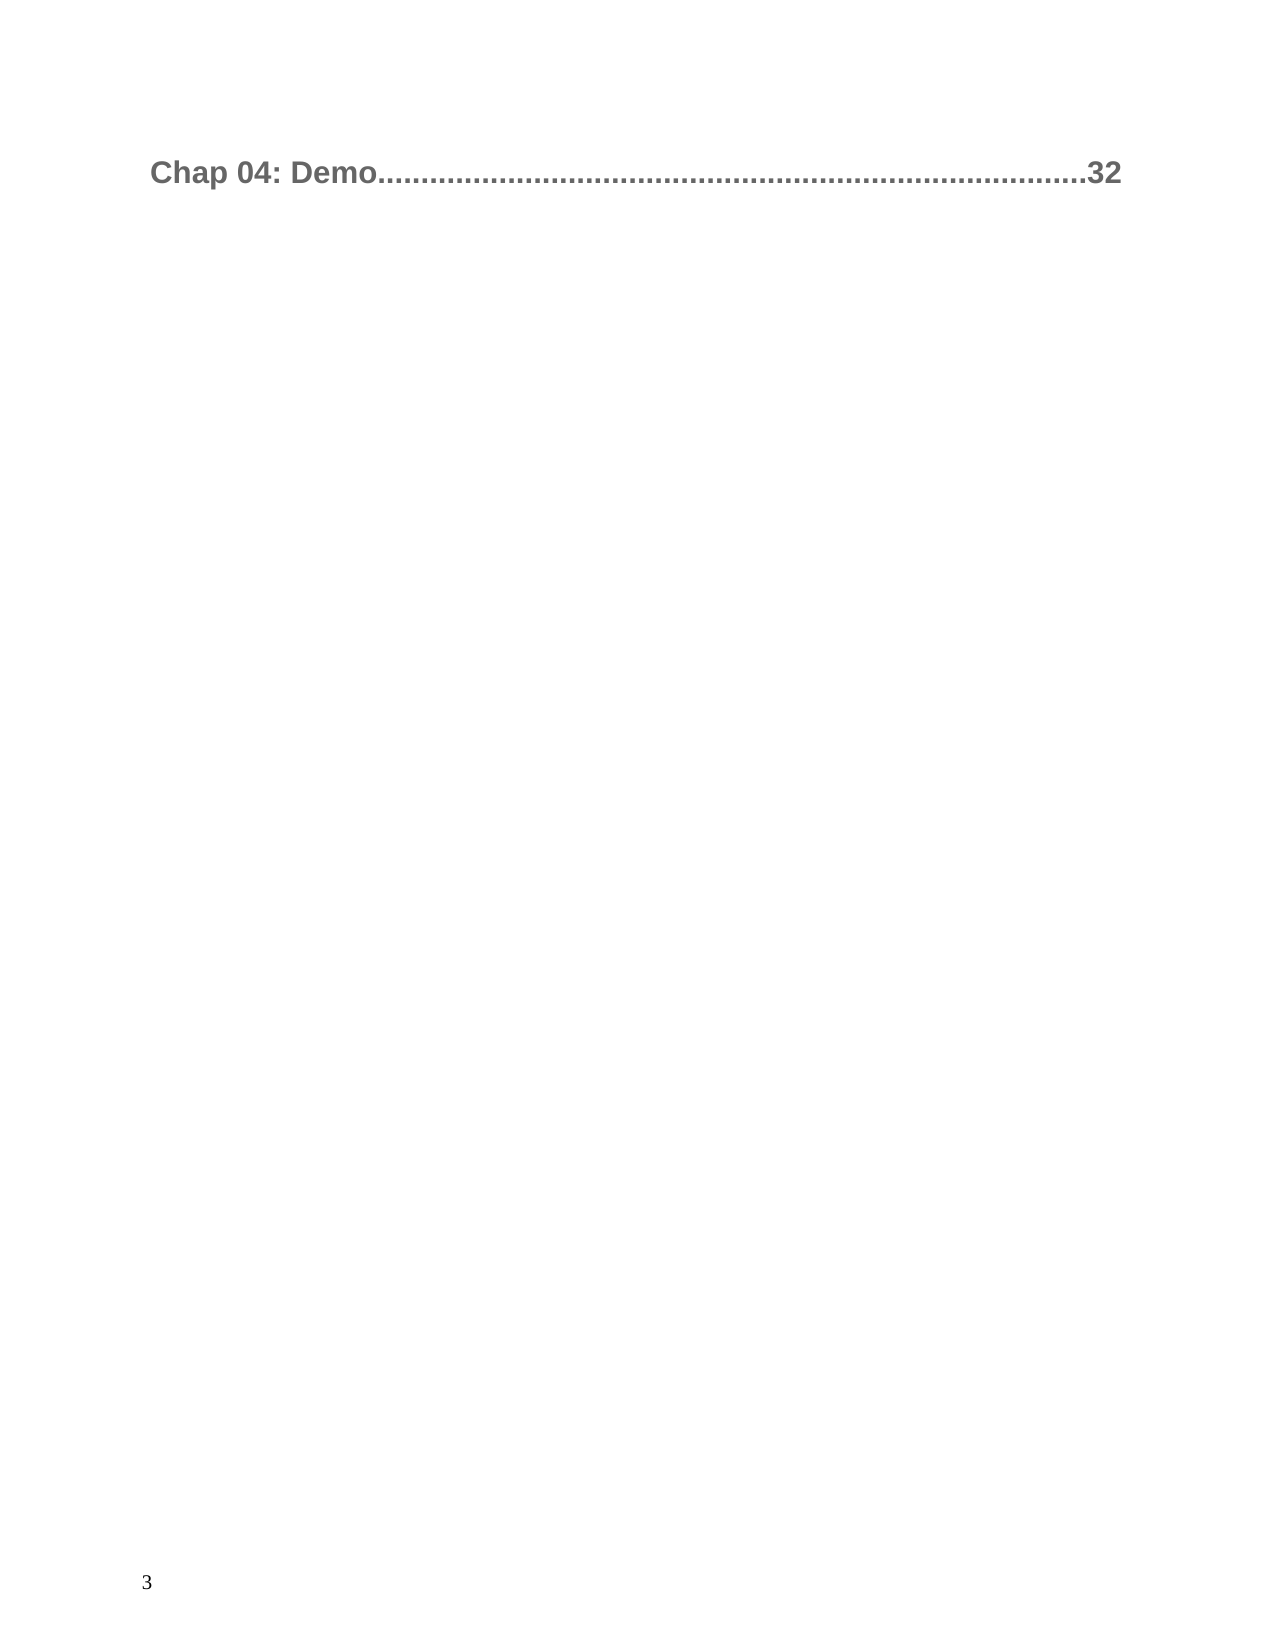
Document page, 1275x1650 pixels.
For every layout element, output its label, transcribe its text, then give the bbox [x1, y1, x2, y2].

text Chap 04: Demo..................................................................................32 [150, 154, 1137, 190]
